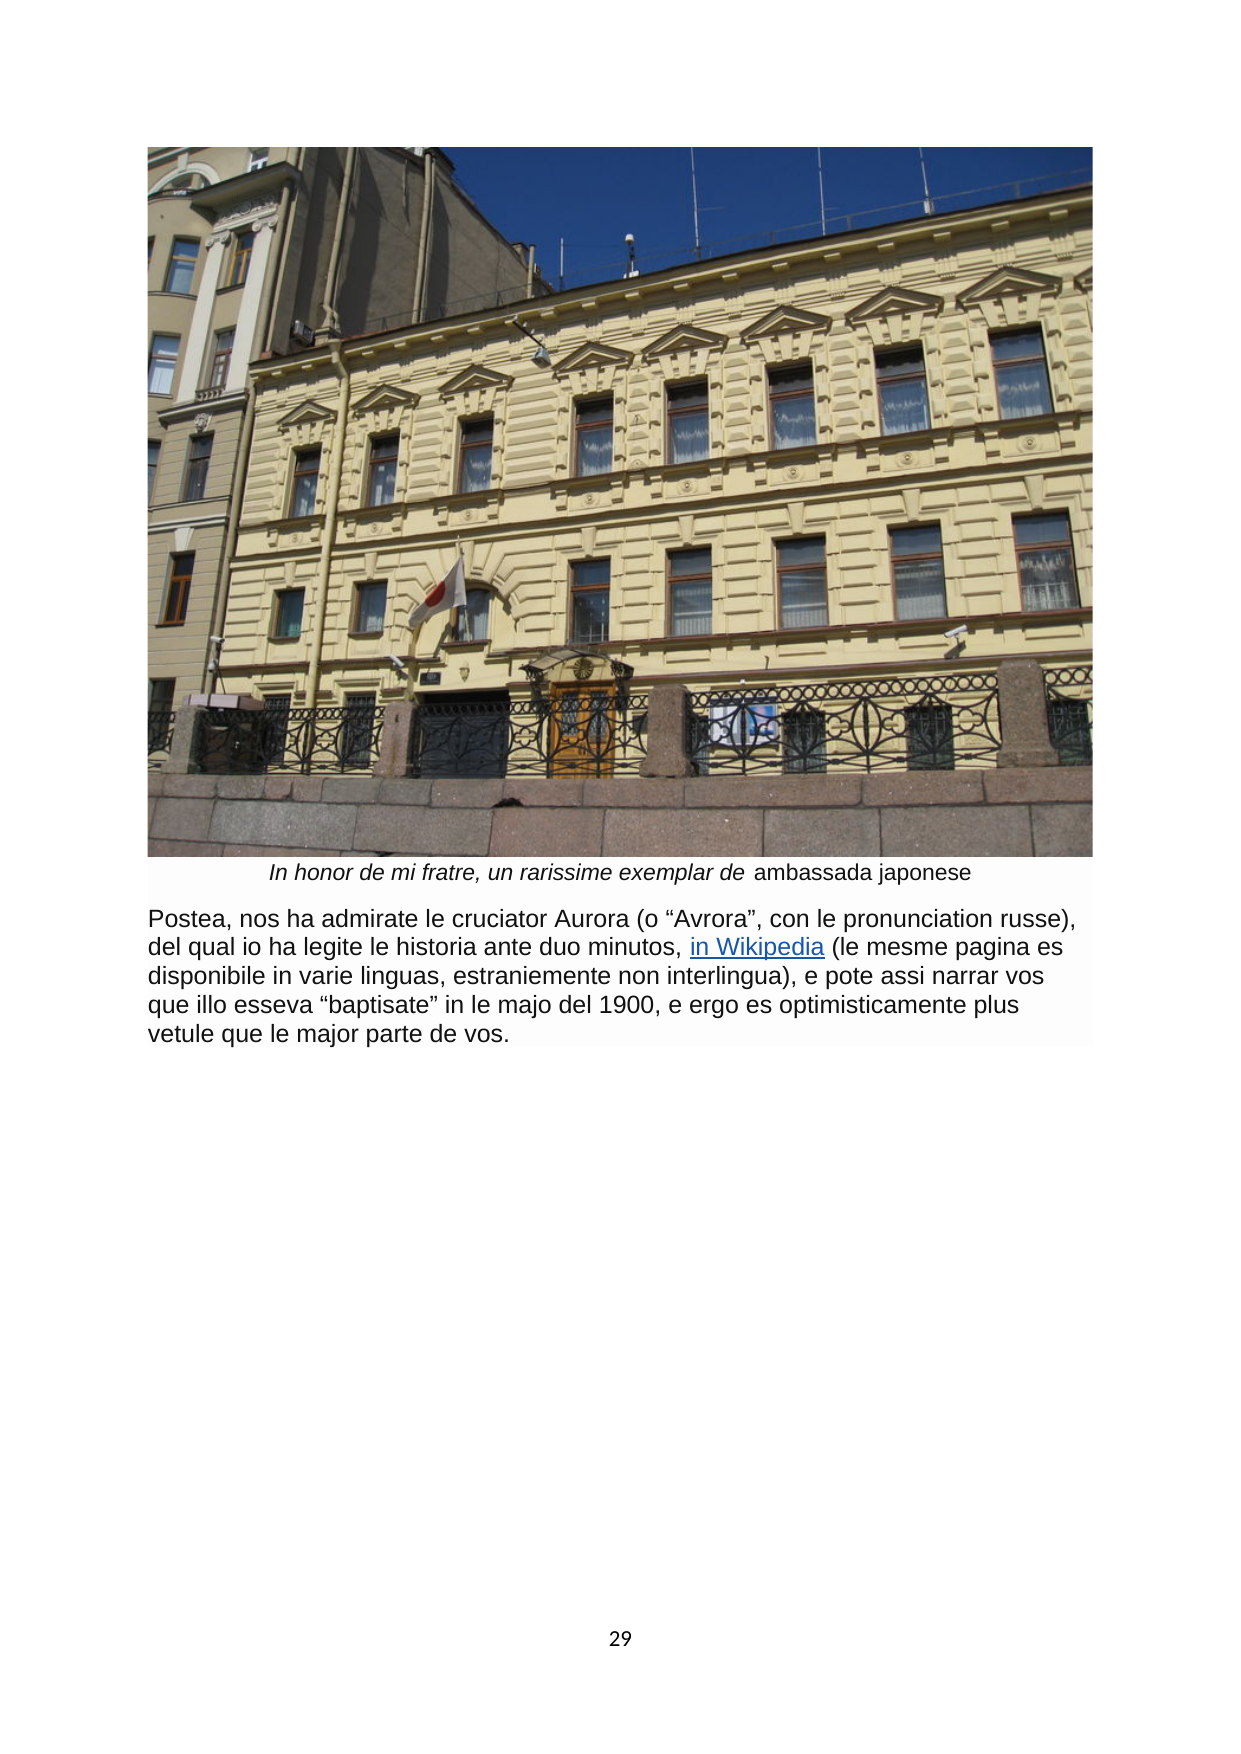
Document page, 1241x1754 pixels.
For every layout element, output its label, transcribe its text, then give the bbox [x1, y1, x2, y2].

text In honor de mi fratre, un rarissime exemplar de ambassada japonese [148, 857, 1093, 885]
text Postea, nos ha admirate le cruciator Aurora (o “Avrora”, con le pronunciation russe), del qual io ha legite le historia ante duo minutos, in Wikipedia (le mesme pagina es disponibile in varie linguas, estraniemente non interlingua), e pote assi narrar vos que illo esseva “baptisate” in le majo del 1900, e ergo es optimisticamente plus vetule que le major parte de vos. [148, 903, 1093, 1047]
picture [147, 147, 1093, 857]
